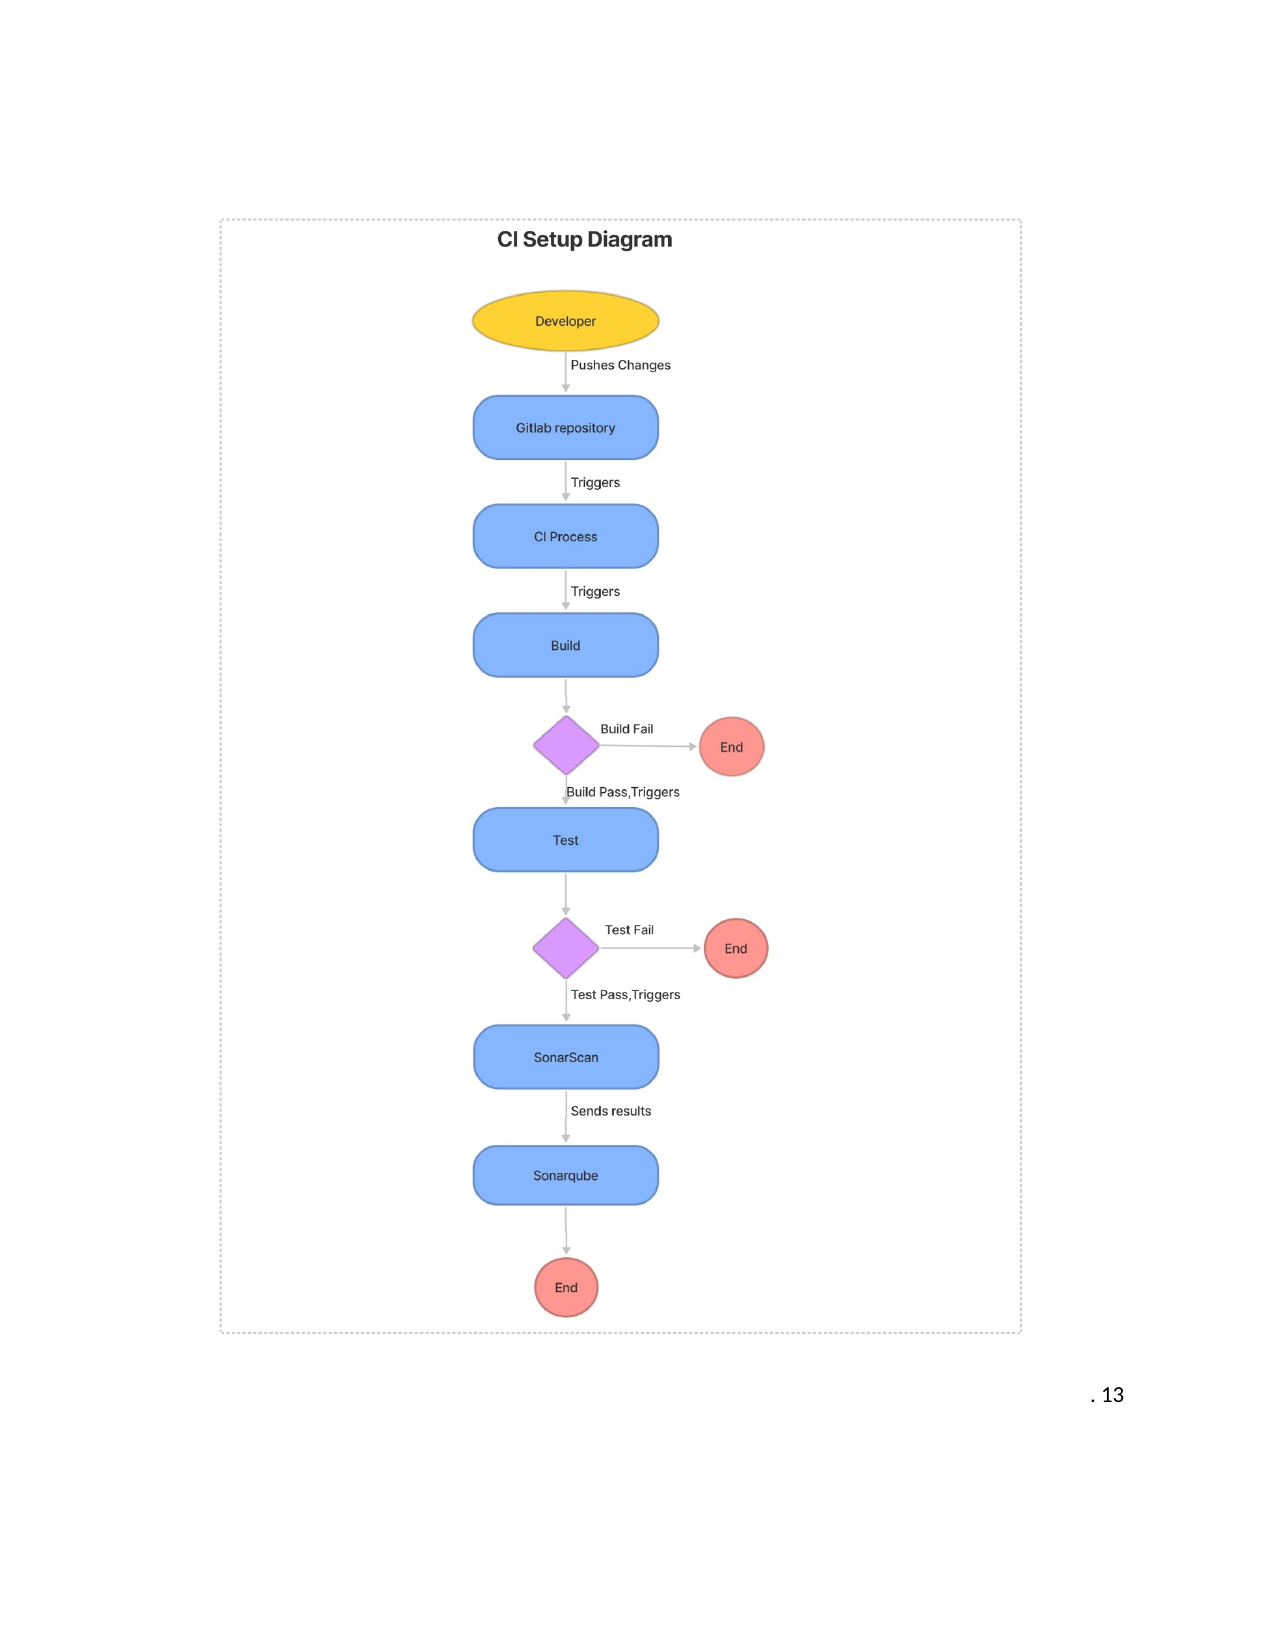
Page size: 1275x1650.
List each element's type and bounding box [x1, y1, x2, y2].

picture [150, 150, 1091, 1403]
